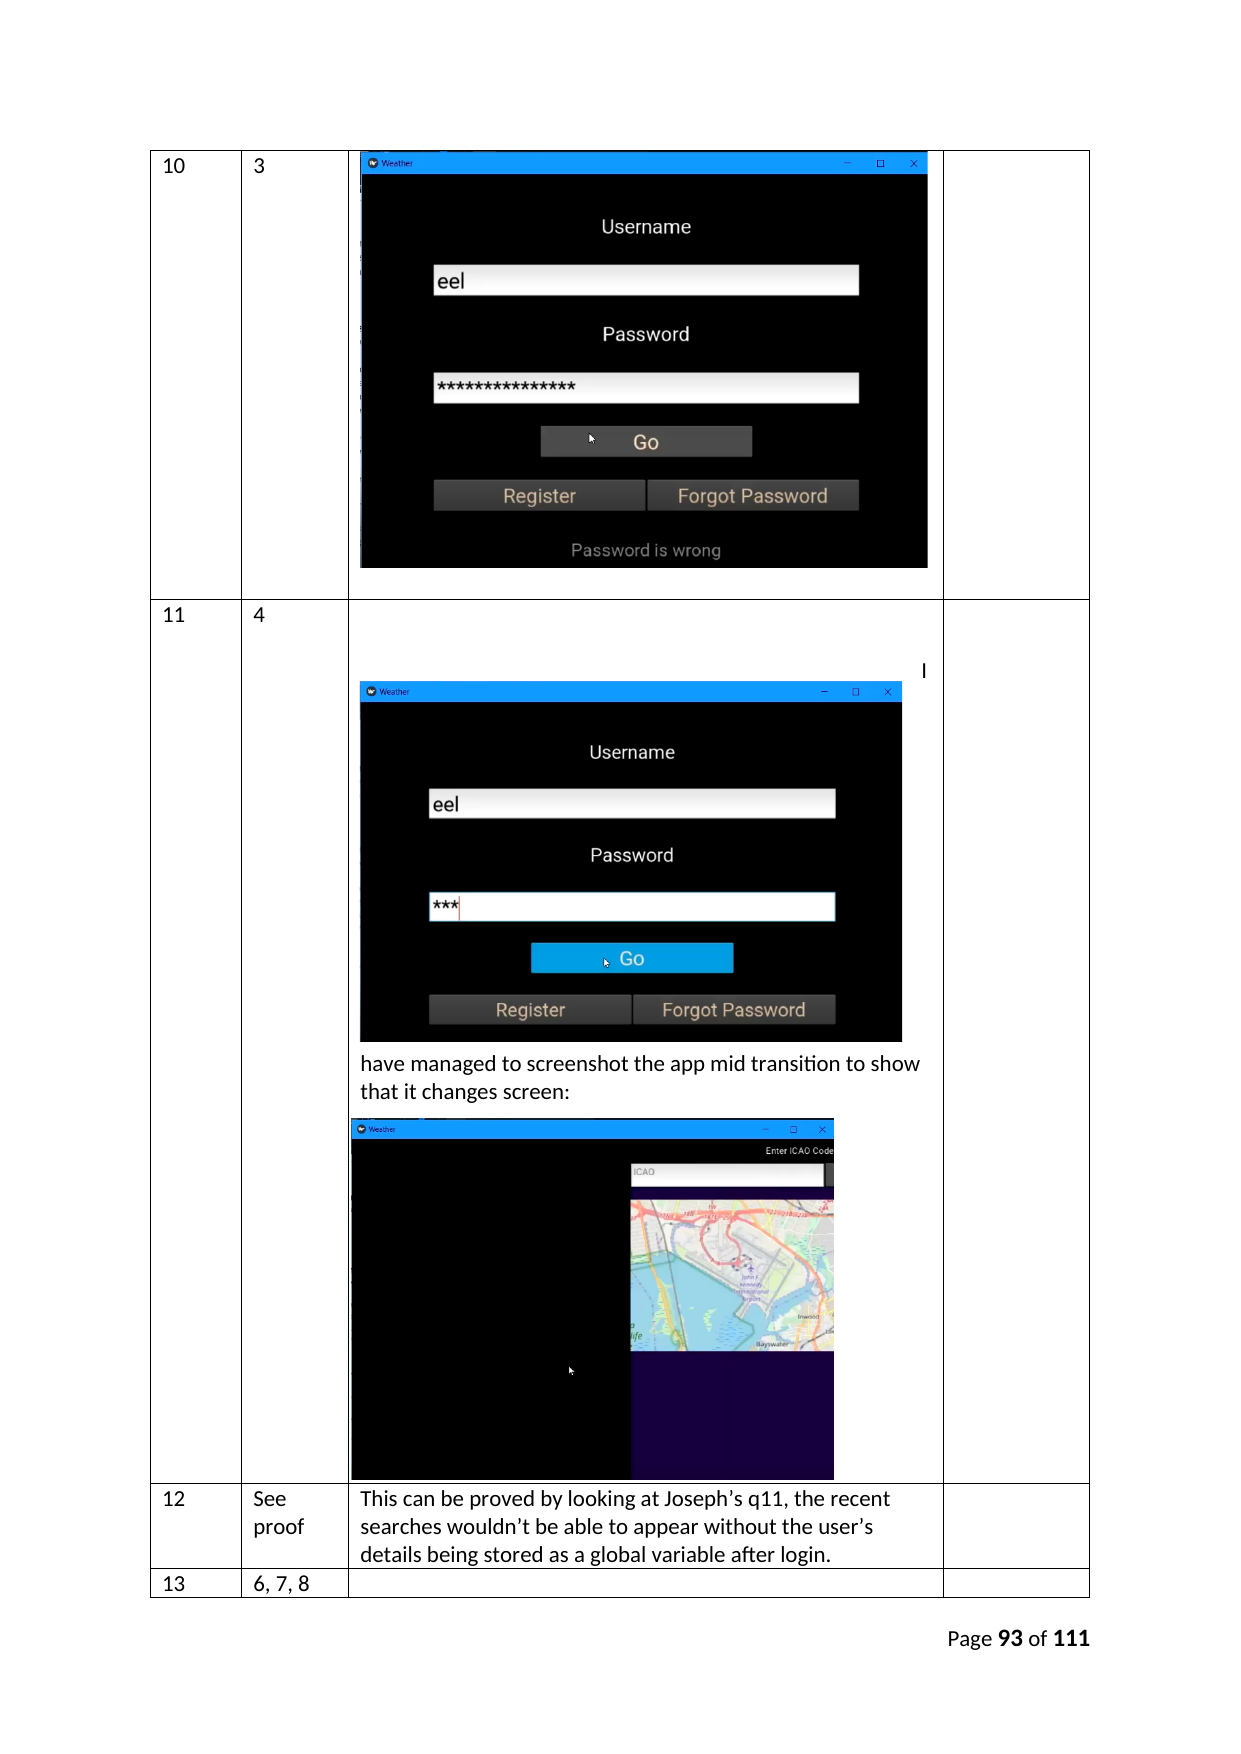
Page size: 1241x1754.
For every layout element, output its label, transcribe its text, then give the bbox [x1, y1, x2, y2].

table_cell This can be proved by looking at Joseph’s q11, the recent searches wouldn’t be able to appear without the user’s details being stored as a global variable after login. [349, 1484, 943, 1568]
table_cell [944, 1569, 1089, 1597]
picture [358, 151, 928, 567]
table_cell 4 [242, 600, 348, 1483]
table_cell I have managed to screenshot the app mid transition to show that it changes screen: [349, 600, 943, 1483]
table_cell [944, 1484, 1089, 1568]
table_cell [944, 151, 1089, 599]
table_cell [944, 600, 1089, 1483]
table_cell 10 [151, 151, 241, 599]
table_cell 12 [151, 1484, 241, 1568]
table_cell [349, 151, 943, 599]
table_cell See proof [242, 1484, 348, 1568]
table_cell 13 [151, 1569, 241, 1597]
table_cell 6, 7, 8 [242, 1569, 348, 1597]
table_cell 11 [151, 600, 241, 1483]
table_cell [349, 1569, 943, 1597]
picture [349, 1118, 834, 1478]
picture [358, 681, 902, 1041]
table_cell 3 [242, 151, 348, 599]
